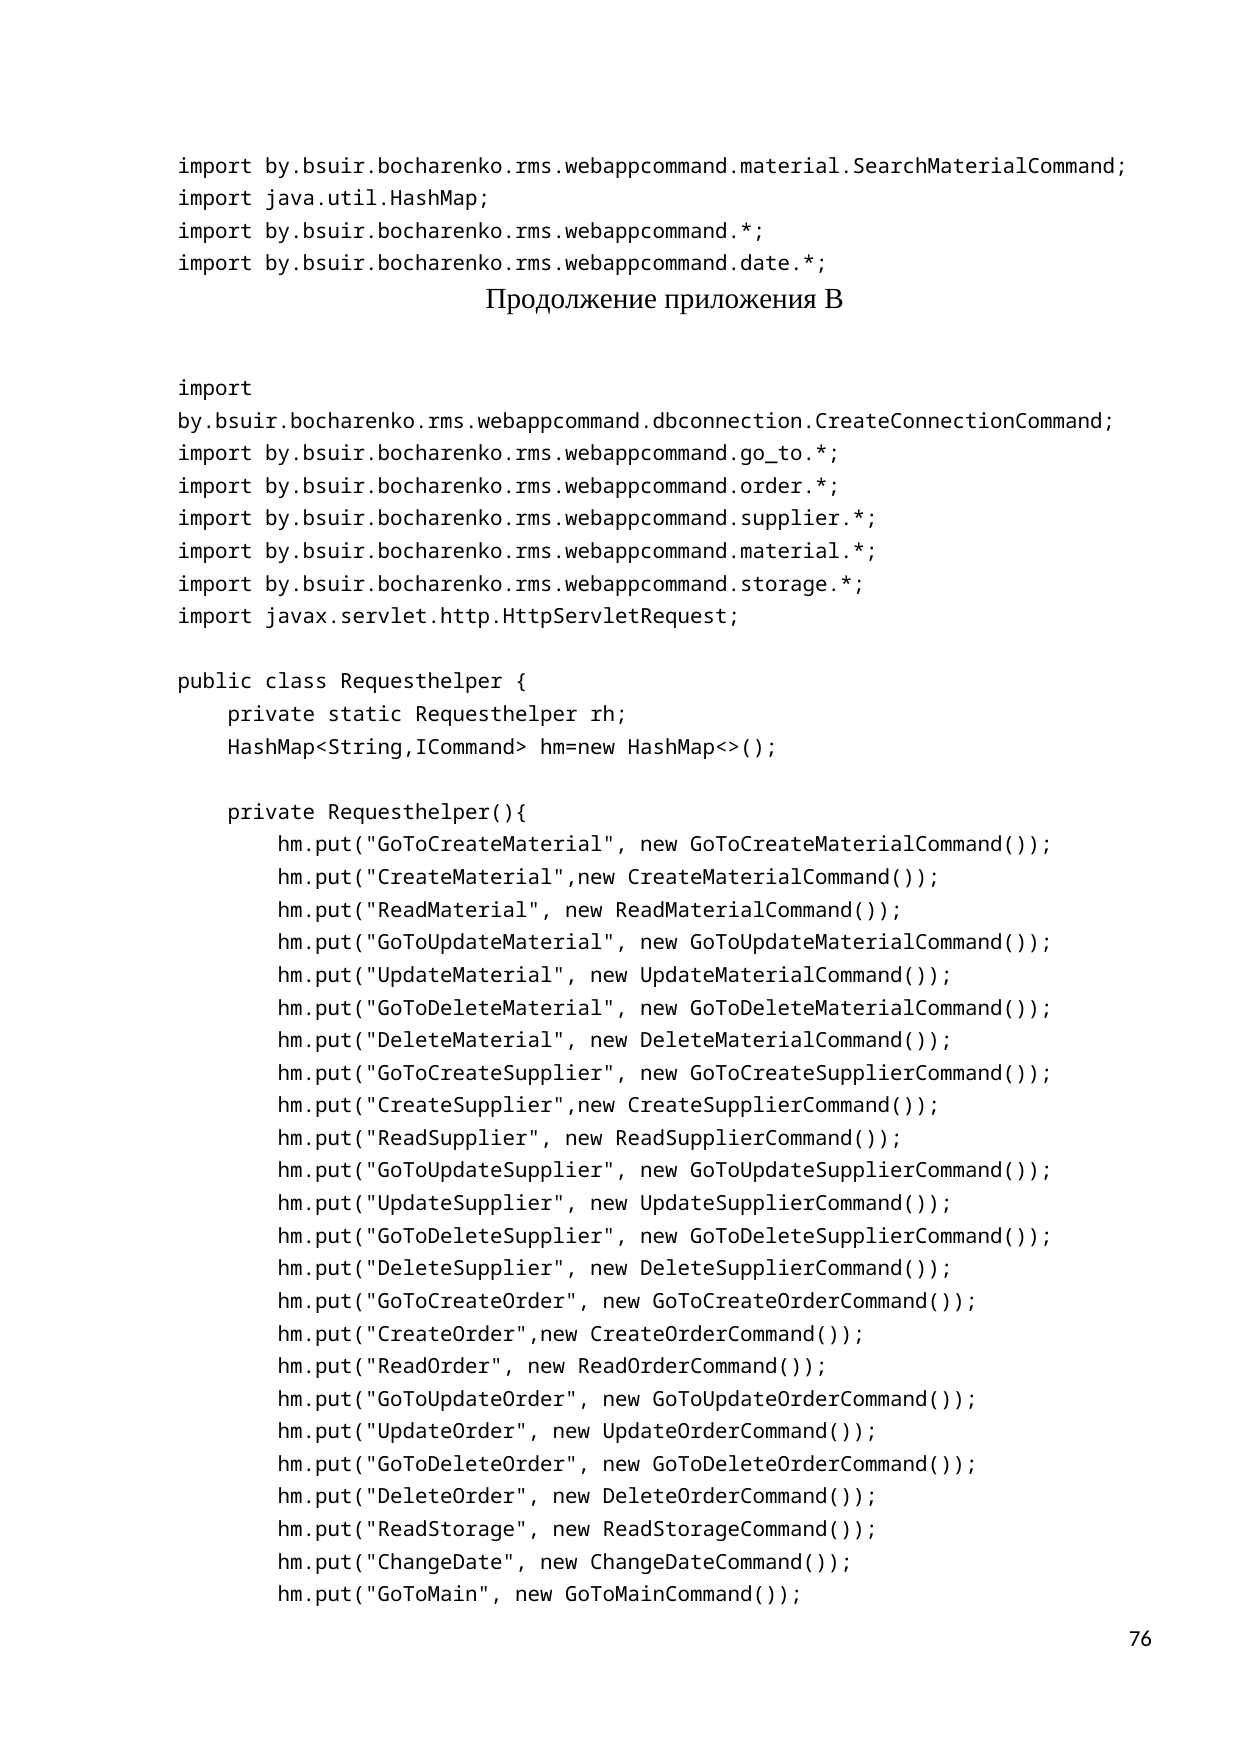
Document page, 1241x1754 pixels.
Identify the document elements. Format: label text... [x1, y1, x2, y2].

text import by.bsuir.bocharenko.rms.webappcommand.supplier.*; [177, 503, 1152, 532]
text hm.put("GoToCreateOrder", new GoToCreateOrderCommand()); [177, 1286, 1152, 1314]
text hm.put("DeleteOrder", new DeleteOrderCommand()); [177, 1482, 1152, 1510]
text import by.bsuir.bocharenko.rms.webappcommand.storage.*; [177, 569, 1152, 597]
text hm.put("ChangeDate", new ChangeDateCommand()); [177, 1547, 1152, 1575]
text hm.put("GoToDeleteMaterial", new GoToDeleteMaterialCommand()); [177, 993, 1152, 1021]
text import java.util.HashMap; [177, 183, 1152, 212]
text import by.bsuir.bocharenko.rms.webappcommand.material.SearchMaterialCommand; [177, 151, 1152, 179]
text hm.put("GoToUpdateMaterial", new GoToUpdateMaterialCommand()); [177, 927, 1152, 956]
text hm.put("CreateMaterial",new CreateMaterialCommand()); [177, 862, 1152, 891]
text hm.put("GoToUpdateSupplier", new GoToUpdateSupplierCommand()); [177, 1156, 1152, 1184]
text import by.bsuir.bocharenko.rms.webappcommand.dbconnection.CreateConnectionCommand; [177, 373, 1152, 434]
text import by.bsuir.bocharenko.rms.webappcommand.date.*; [177, 248, 1152, 277]
text hm.put("GoToMain", new GoToMainCommand()); [177, 1579, 1152, 1608]
text import by.bsuir.bocharenko.rms.webappcommand.order.*; [177, 471, 1152, 499]
text HashMap<String,ICommand> hm=new HashMap<>(); [177, 732, 1152, 760]
text hm.put("UpdateSupplier", new UpdateSupplierCommand()); [177, 1188, 1152, 1217]
text hm.put("GoToDeleteSupplier", new GoToDeleteSupplierCommand()); [177, 1221, 1152, 1249]
text private Requesthelper(){ [177, 797, 1152, 825]
text hm.put("ReadSupplier", new ReadSupplierCommand()); [177, 1123, 1152, 1151]
text hm.put("GoToCreateMaterial", new GoToCreateMaterialCommand()); [177, 829, 1152, 858]
text import by.bsuir.bocharenko.rms.webappcommand.material.*; [177, 536, 1152, 564]
text import javax.servlet.http.HttpServletRequest; [177, 601, 1152, 630]
text import by.bsuir.bocharenko.rms.webappcommand.*; [177, 216, 1152, 244]
text hm.put("GoToCreateSupplier", new GoToCreateSupplierCommand()); [177, 1058, 1152, 1086]
text private static Requesthelper rh; [177, 699, 1152, 728]
text hm.put("CreateSupplier",new CreateSupplierCommand()); [177, 1090, 1152, 1119]
text hm.put("CreateOrder",new CreateOrderCommand()); [177, 1319, 1152, 1347]
text hm.put("UpdateOrder", new UpdateOrderCommand()); [177, 1416, 1152, 1445]
text hm.put("DeleteMaterial", new DeleteMaterialCommand()); [177, 1025, 1152, 1054]
text hm.put("GoToDeleteOrder", new GoToDeleteOrderCommand()); [177, 1449, 1152, 1477]
text hm.put("GoToUpdateOrder", new GoToUpdateOrderCommand()); [177, 1384, 1152, 1412]
text hm.put("ReadStorage", new ReadStorageCommand()); [177, 1514, 1152, 1543]
text Продолжение приложения В [177, 281, 1152, 315]
text hm.put("UpdateMaterial", new UpdateMaterialCommand()); [177, 960, 1152, 988]
text hm.put("ReadOrder", new ReadOrderCommand()); [177, 1351, 1152, 1380]
text public class Requesthelper { [177, 667, 1152, 695]
text hm.put("ReadMaterial", new ReadMaterialCommand()); [177, 895, 1152, 923]
text hm.put("DeleteSupplier", new DeleteSupplierCommand()); [177, 1253, 1152, 1282]
text import by.bsuir.bocharenko.rms.webappcommand.go_to.*; [177, 438, 1152, 467]
